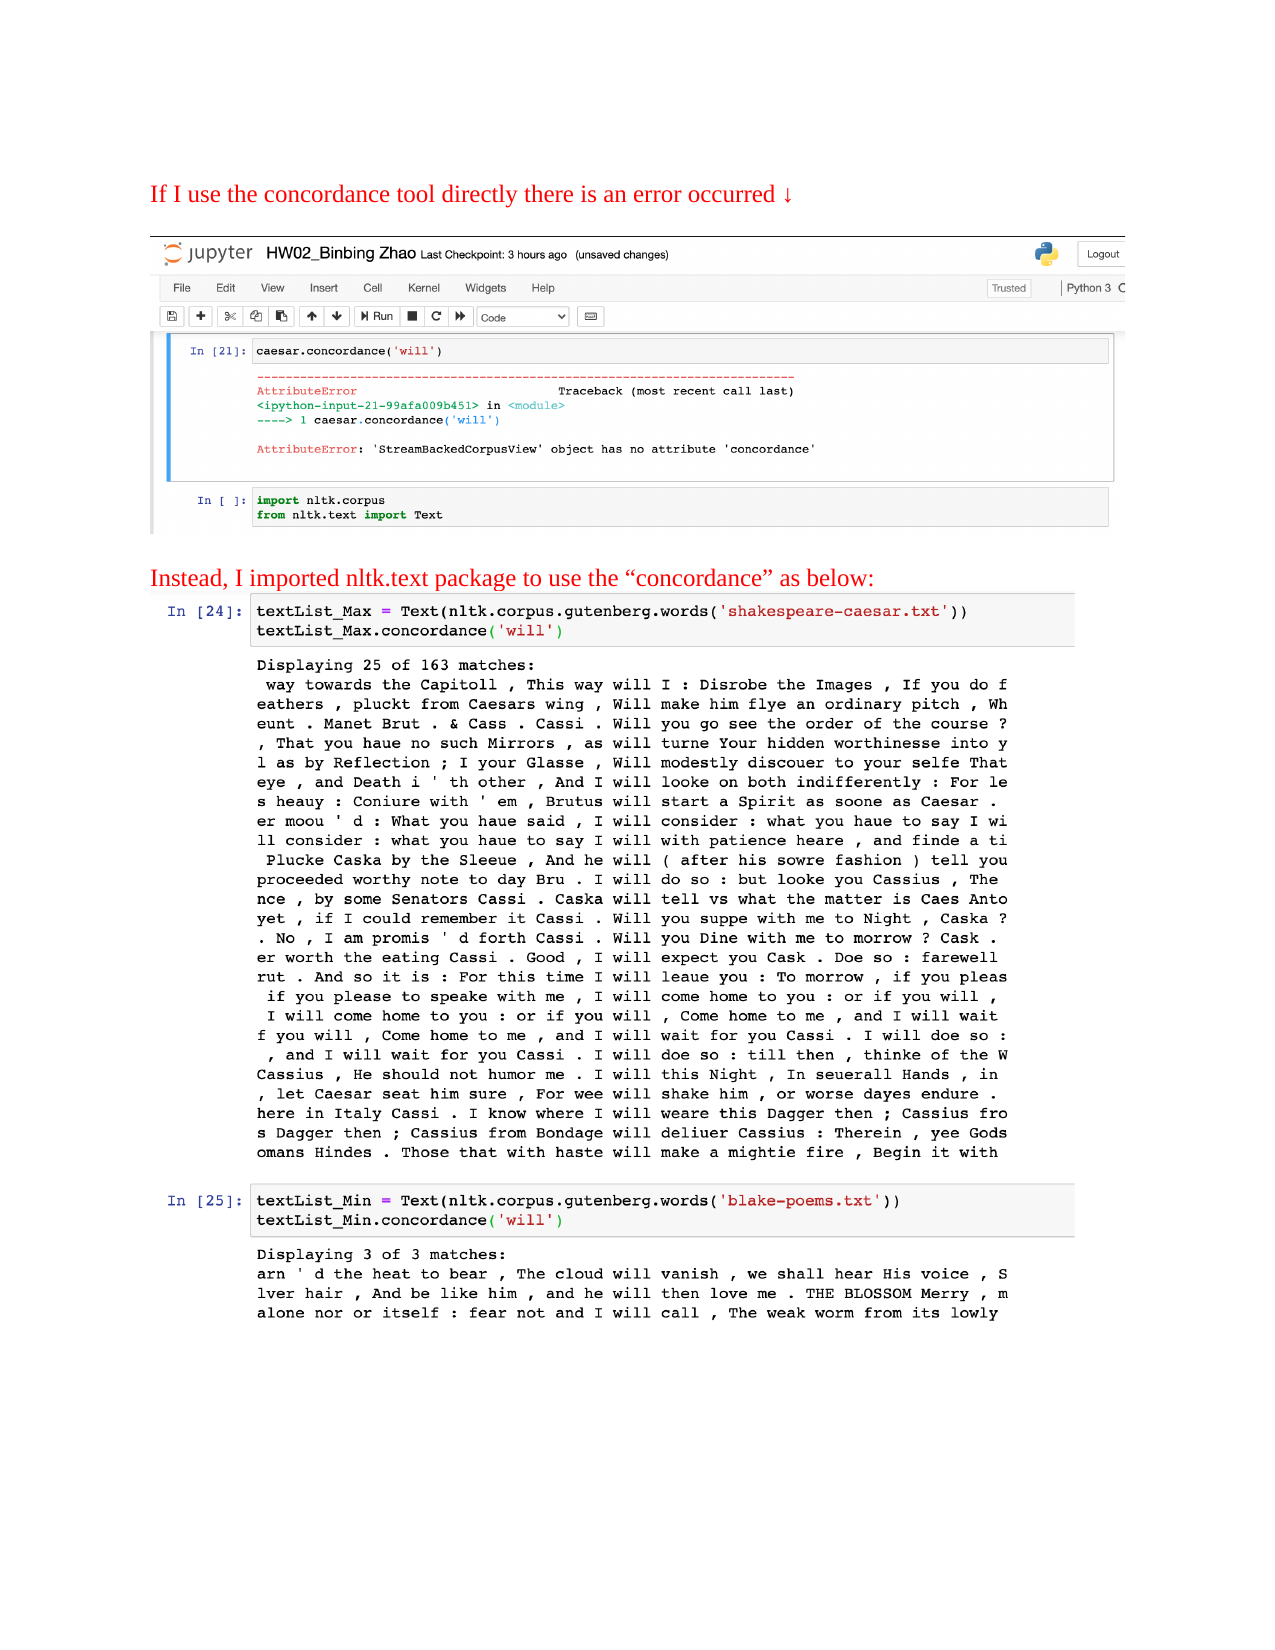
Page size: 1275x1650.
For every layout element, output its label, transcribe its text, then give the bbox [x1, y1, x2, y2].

picture [150, 236, 1125, 534]
text Instead, I imported nltk.text package to use the “concordance” as below: [150, 563, 1125, 591]
text If I use the concordance tool directly there is an error occurred ↓ [150, 179, 1125, 207]
picture [150, 591, 1075, 1334]
